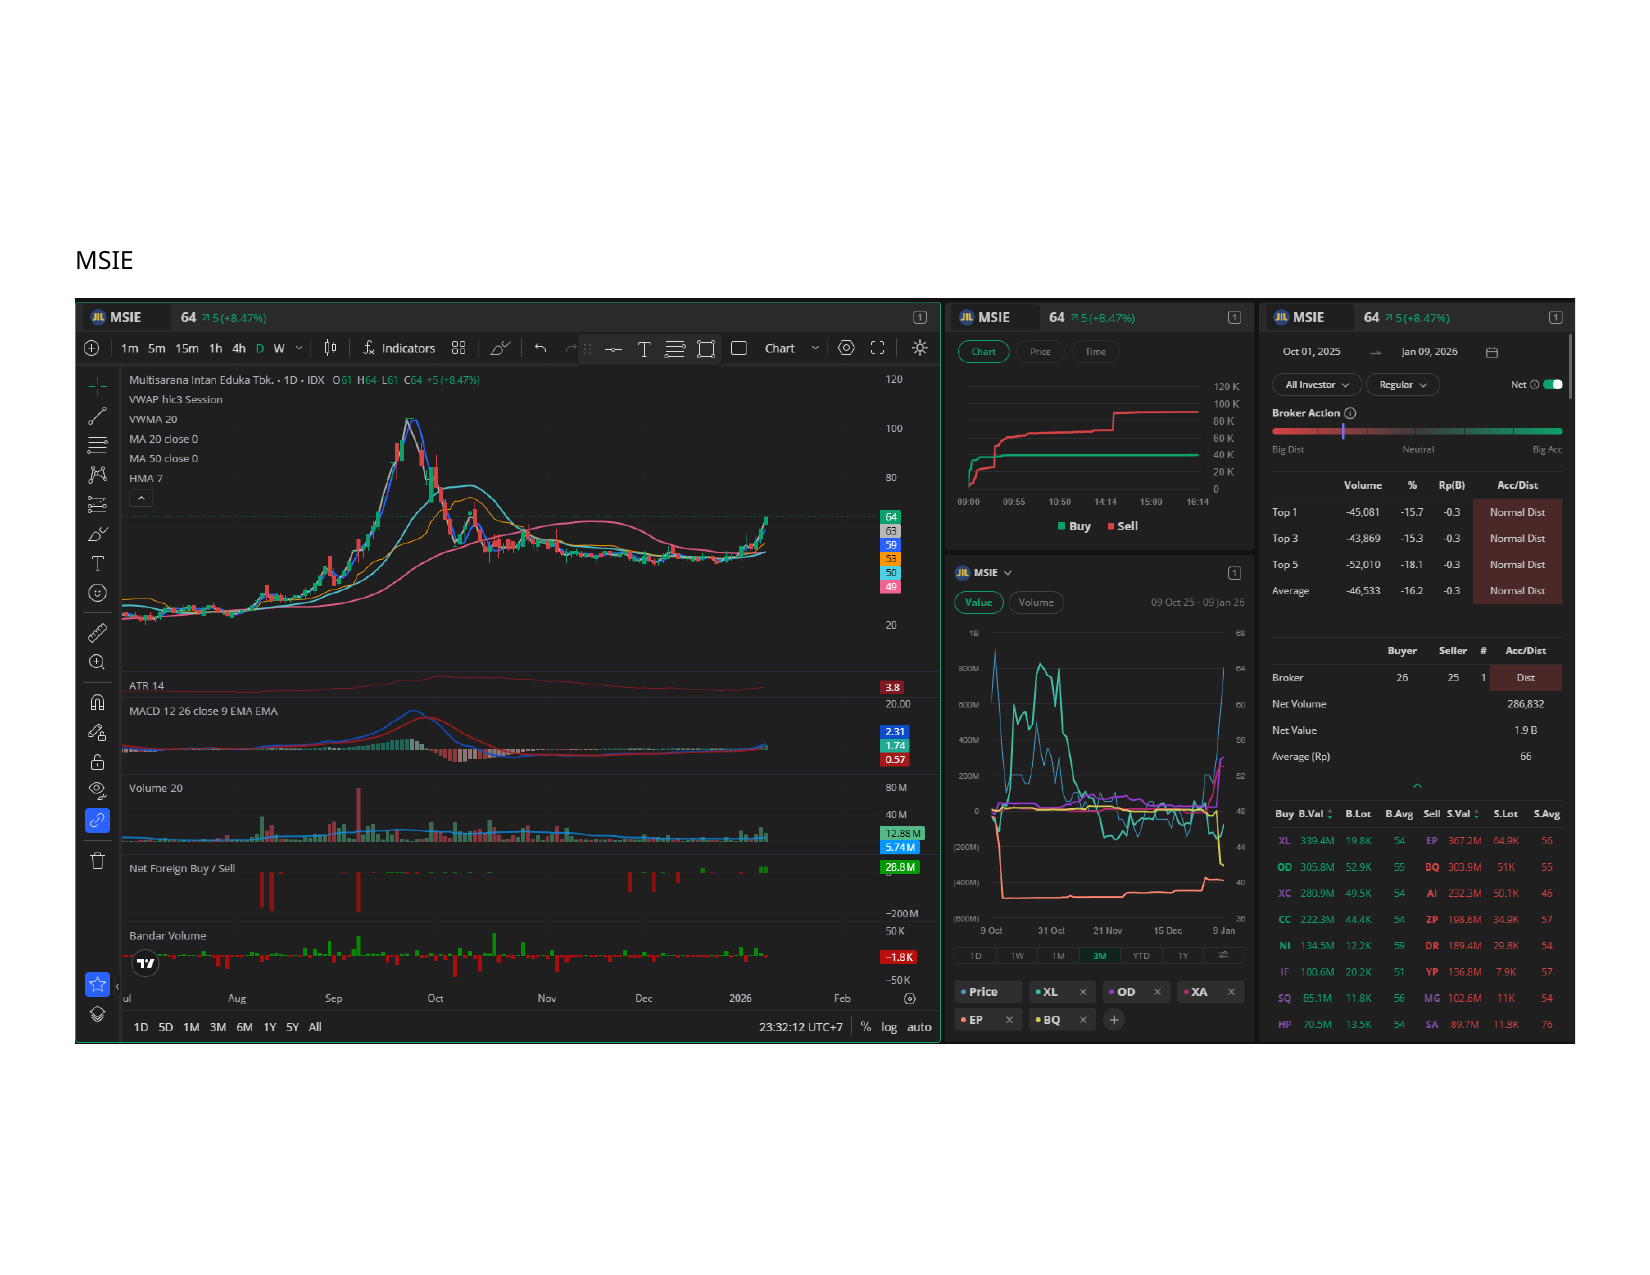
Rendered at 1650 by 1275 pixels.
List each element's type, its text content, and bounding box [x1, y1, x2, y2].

text MSIE [75, 242, 1575, 277]
picture [75, 298, 1575, 1044]
